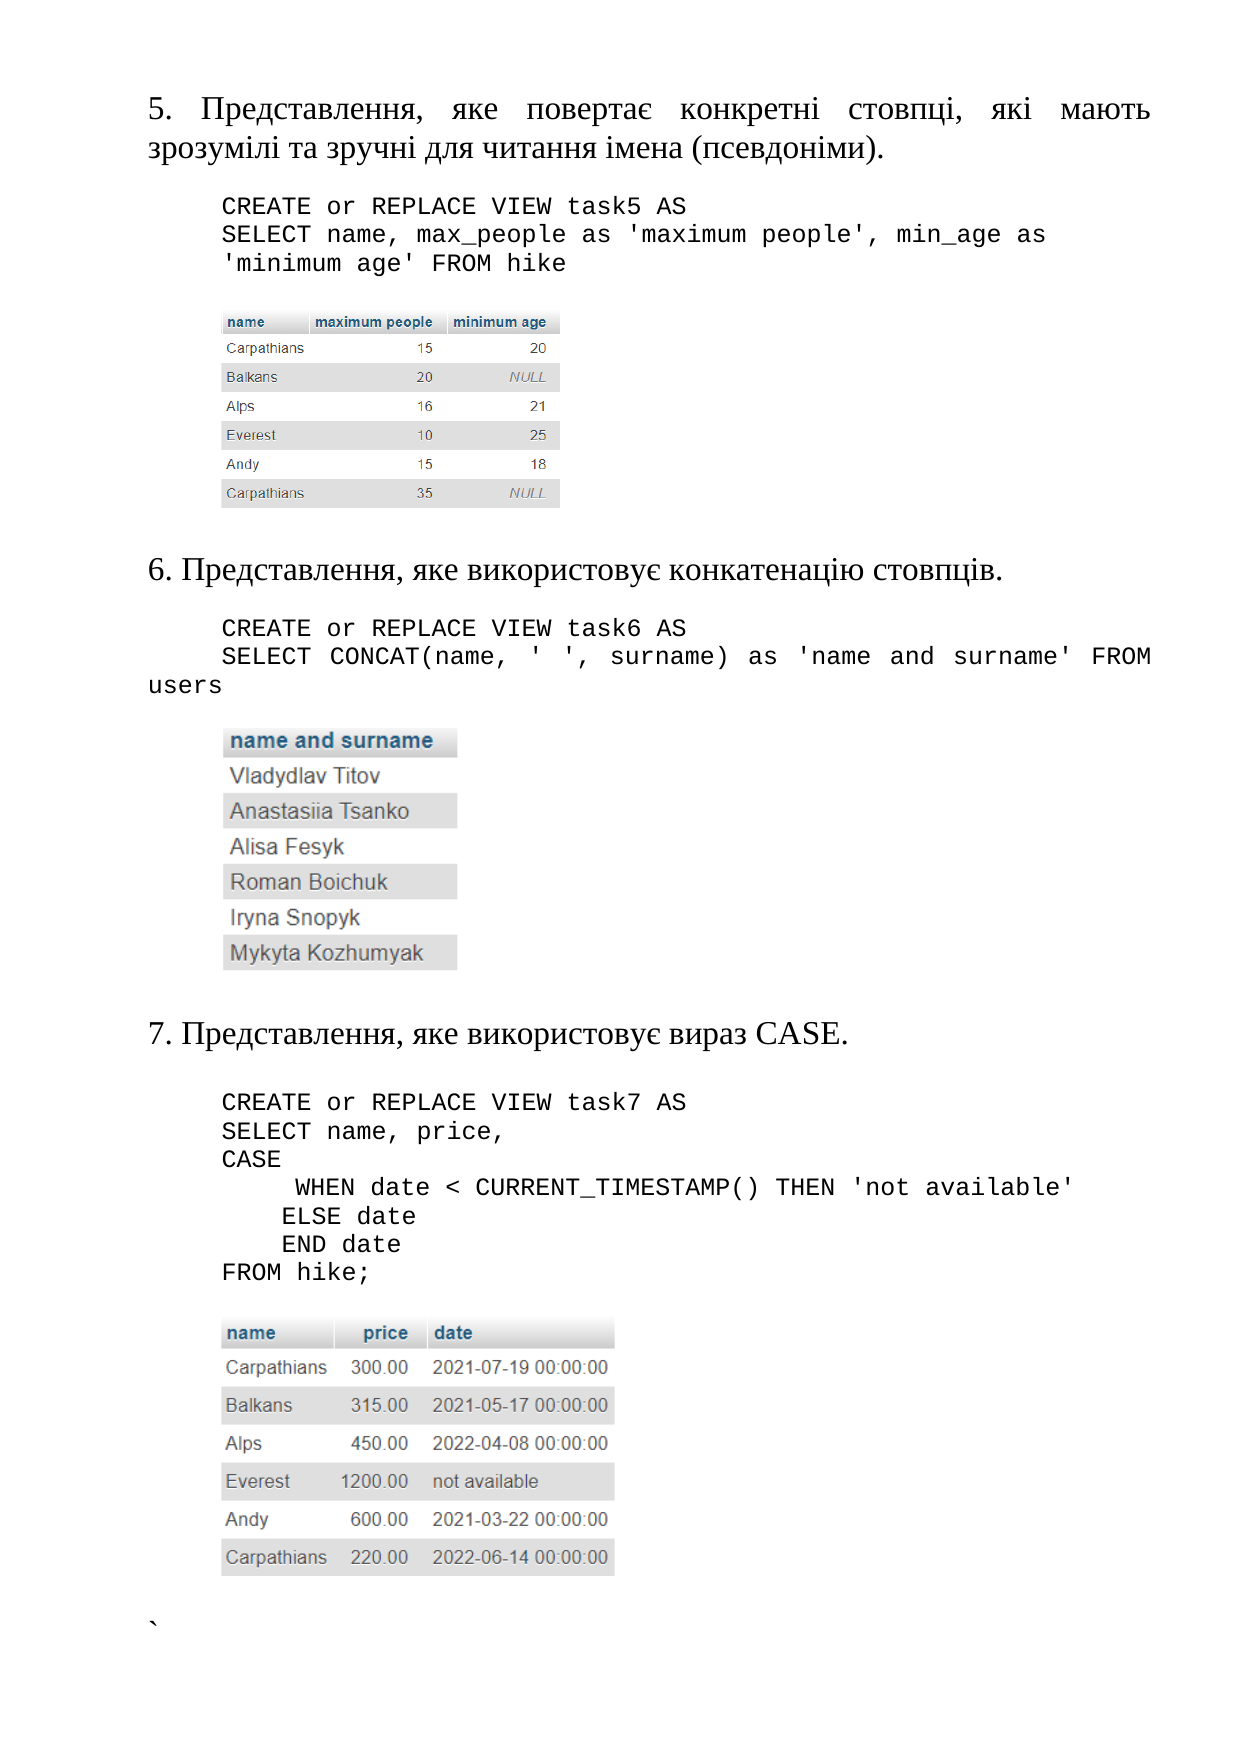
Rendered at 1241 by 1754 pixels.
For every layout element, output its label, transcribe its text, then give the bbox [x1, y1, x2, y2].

picture [221, 1316, 622, 1576]
text 5. Представлення, яке повертає конкретні стовпці, які мають зрозумілі та зручні для читання імена (псевдоніми). [148, 88, 1152, 165]
text CREATE or REPLACE VIEW task7 AS [148, 1090, 1152, 1118]
text ELSE date [148, 1203, 1152, 1232]
text SELECT name, max_people as 'maximum people', min_age as [148, 222, 1152, 250]
text 7. Представлення, яке використовує вираз CASE. [148, 1013, 1152, 1052]
text WHEN date < CURRENT_TIMESTAMP() THEN 'not available' [148, 1175, 1152, 1203]
text CREATE or REPLACE VIEW task6 AS [148, 616, 1152, 644]
text SELECT name, price, [148, 1118, 1152, 1147]
picture [221, 306, 564, 511]
text ` [148, 1614, 1152, 1652]
text CREATE or REPLACE VIEW task5 AS [148, 193, 1152, 222]
text 6. Представлення, яке використовує конкатенацію стовпців. [148, 549, 1152, 587]
text END date [148, 1232, 1152, 1260]
text CASE [148, 1147, 1152, 1175]
text 'minimum age' FROM hike [148, 250, 1152, 278]
text SELECT CONCAT(name, ' ', surname) as 'name and surname' FROM users [148, 644, 1152, 701]
text FROM hike; [148, 1260, 1152, 1288]
picture [221, 728, 469, 975]
